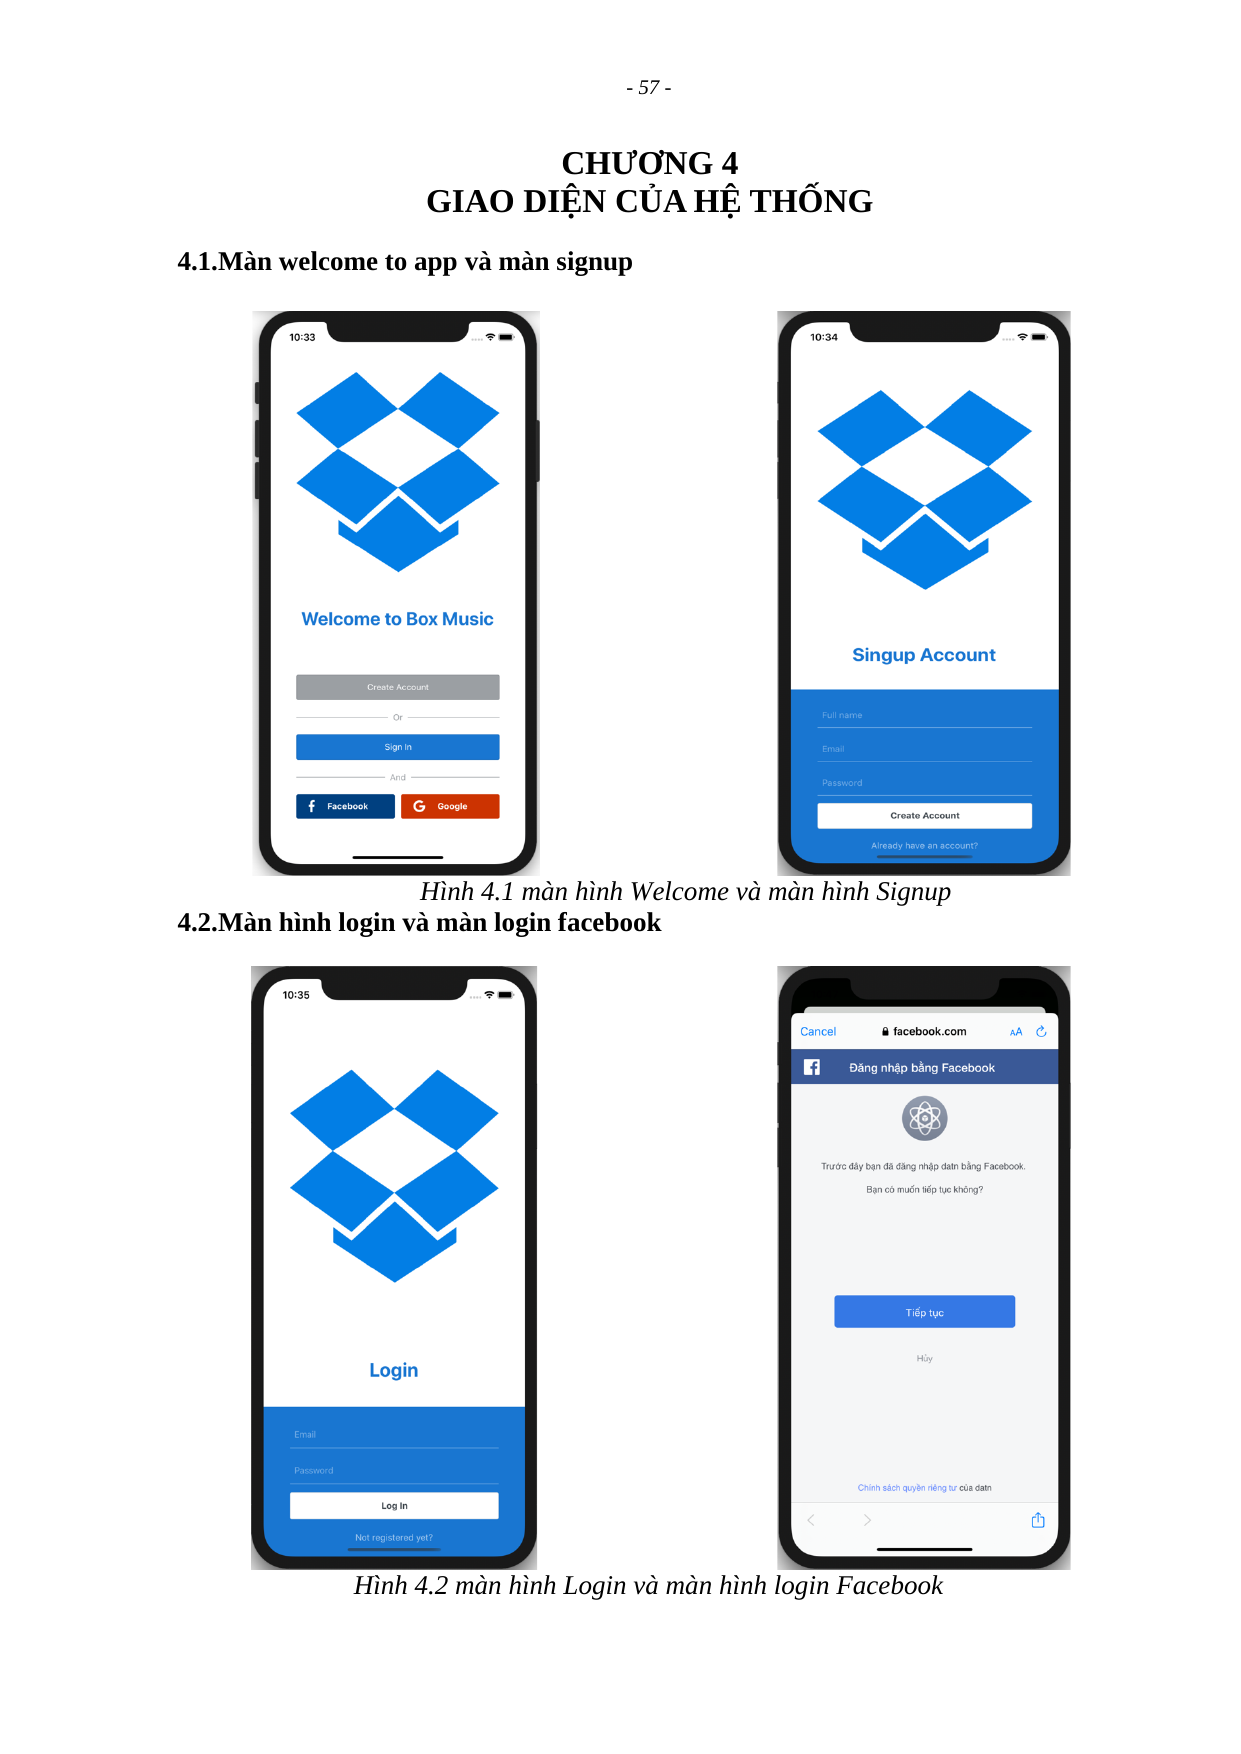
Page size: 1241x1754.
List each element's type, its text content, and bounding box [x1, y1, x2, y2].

text Hình 4.1 màn hình Welcome và màn hình Signup [177, 875, 1122, 906]
text Hình 4.2 màn hình Login và màn hình login Facebook [177, 1569, 1122, 1600]
subtitle 4.2.Màn hình login và màn login facebook [177, 906, 1122, 937]
subtitle CHƯƠNG 4 GIAO DIỆN CỦA HỆ THỐNG [177, 143, 1122, 220]
picture [251, 966, 538, 1570]
subtitle 4.1.Màn welcome to app và màn signup [177, 245, 1122, 276]
picture [252, 311, 540, 876]
picture [777, 311, 1071, 876]
picture [777, 966, 1071, 1570]
